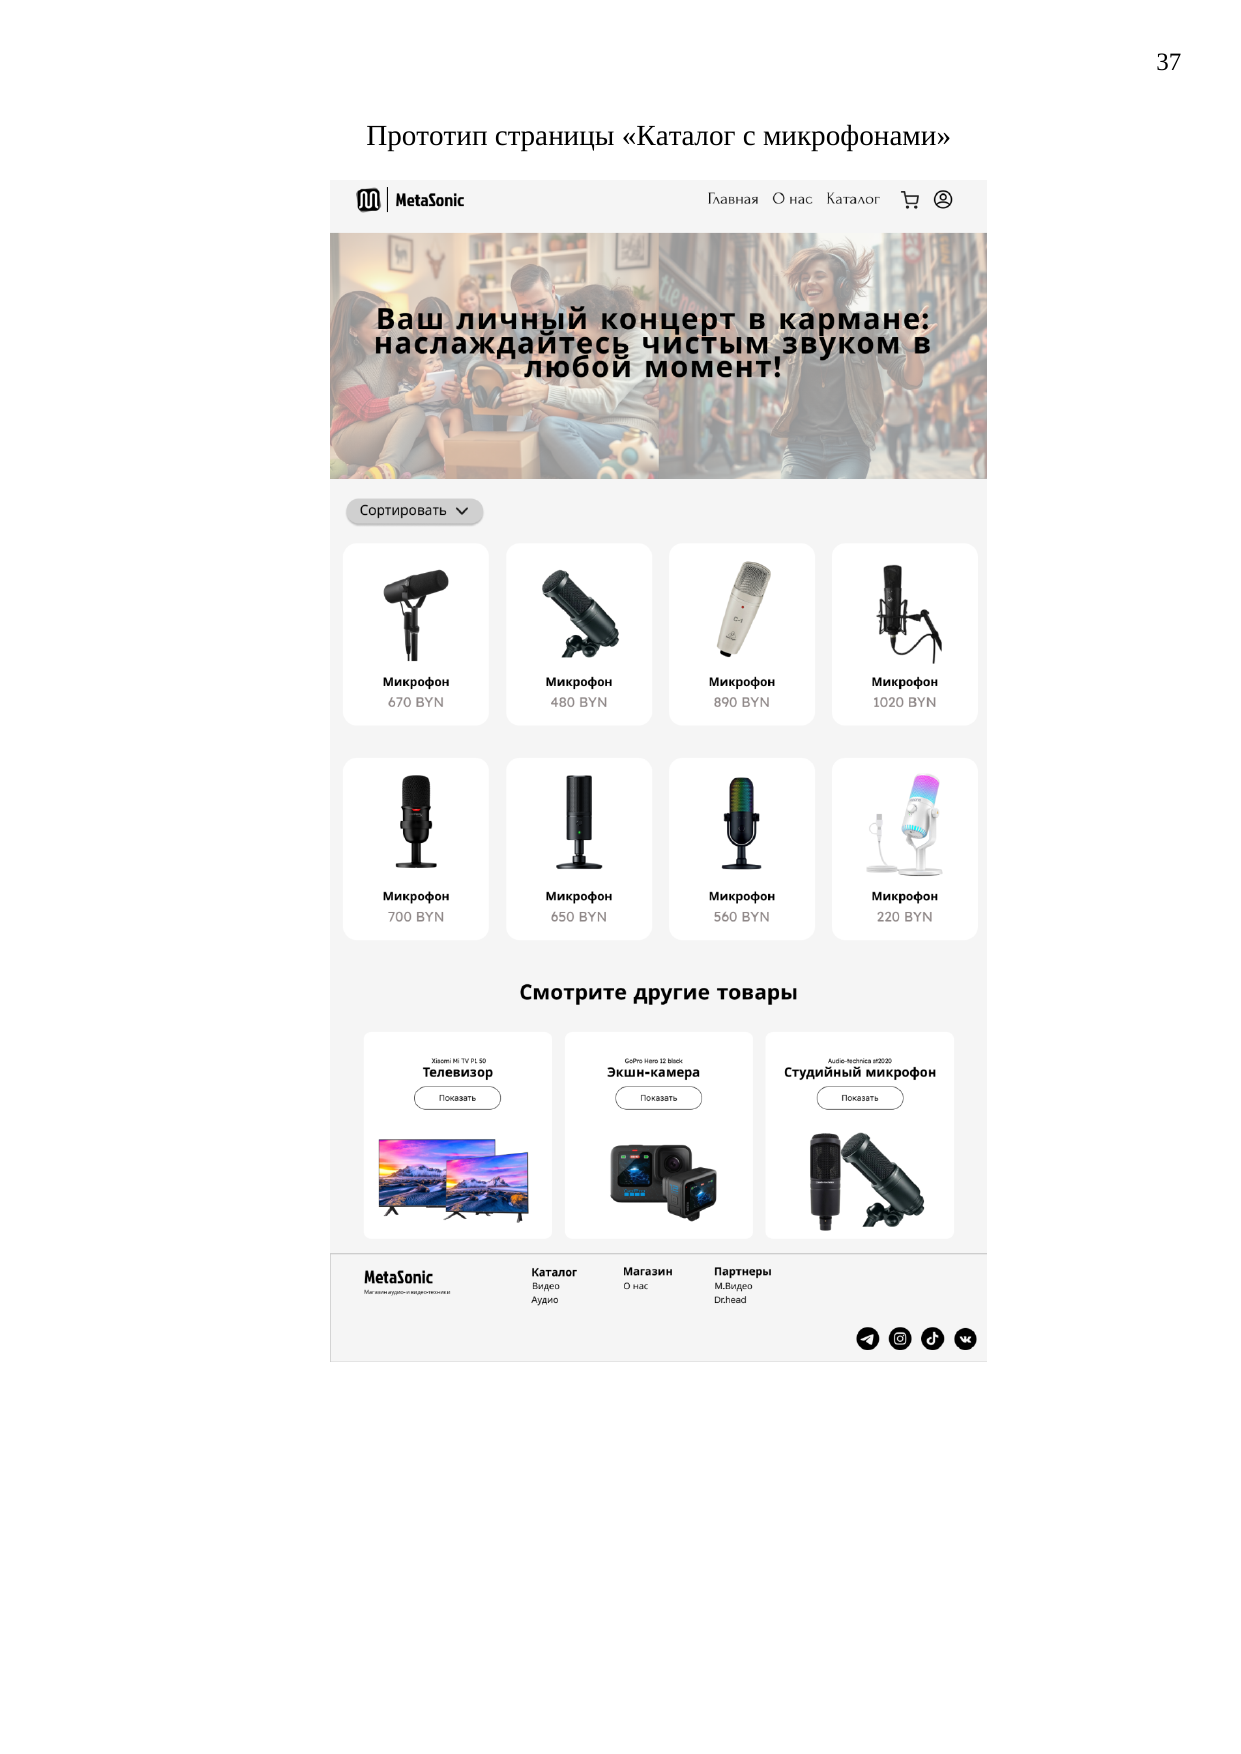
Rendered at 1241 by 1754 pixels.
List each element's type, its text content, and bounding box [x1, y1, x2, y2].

text Прототип страницы «Каталог с микрофонами» [136, 118, 1181, 152]
picture [330, 180, 987, 1362]
